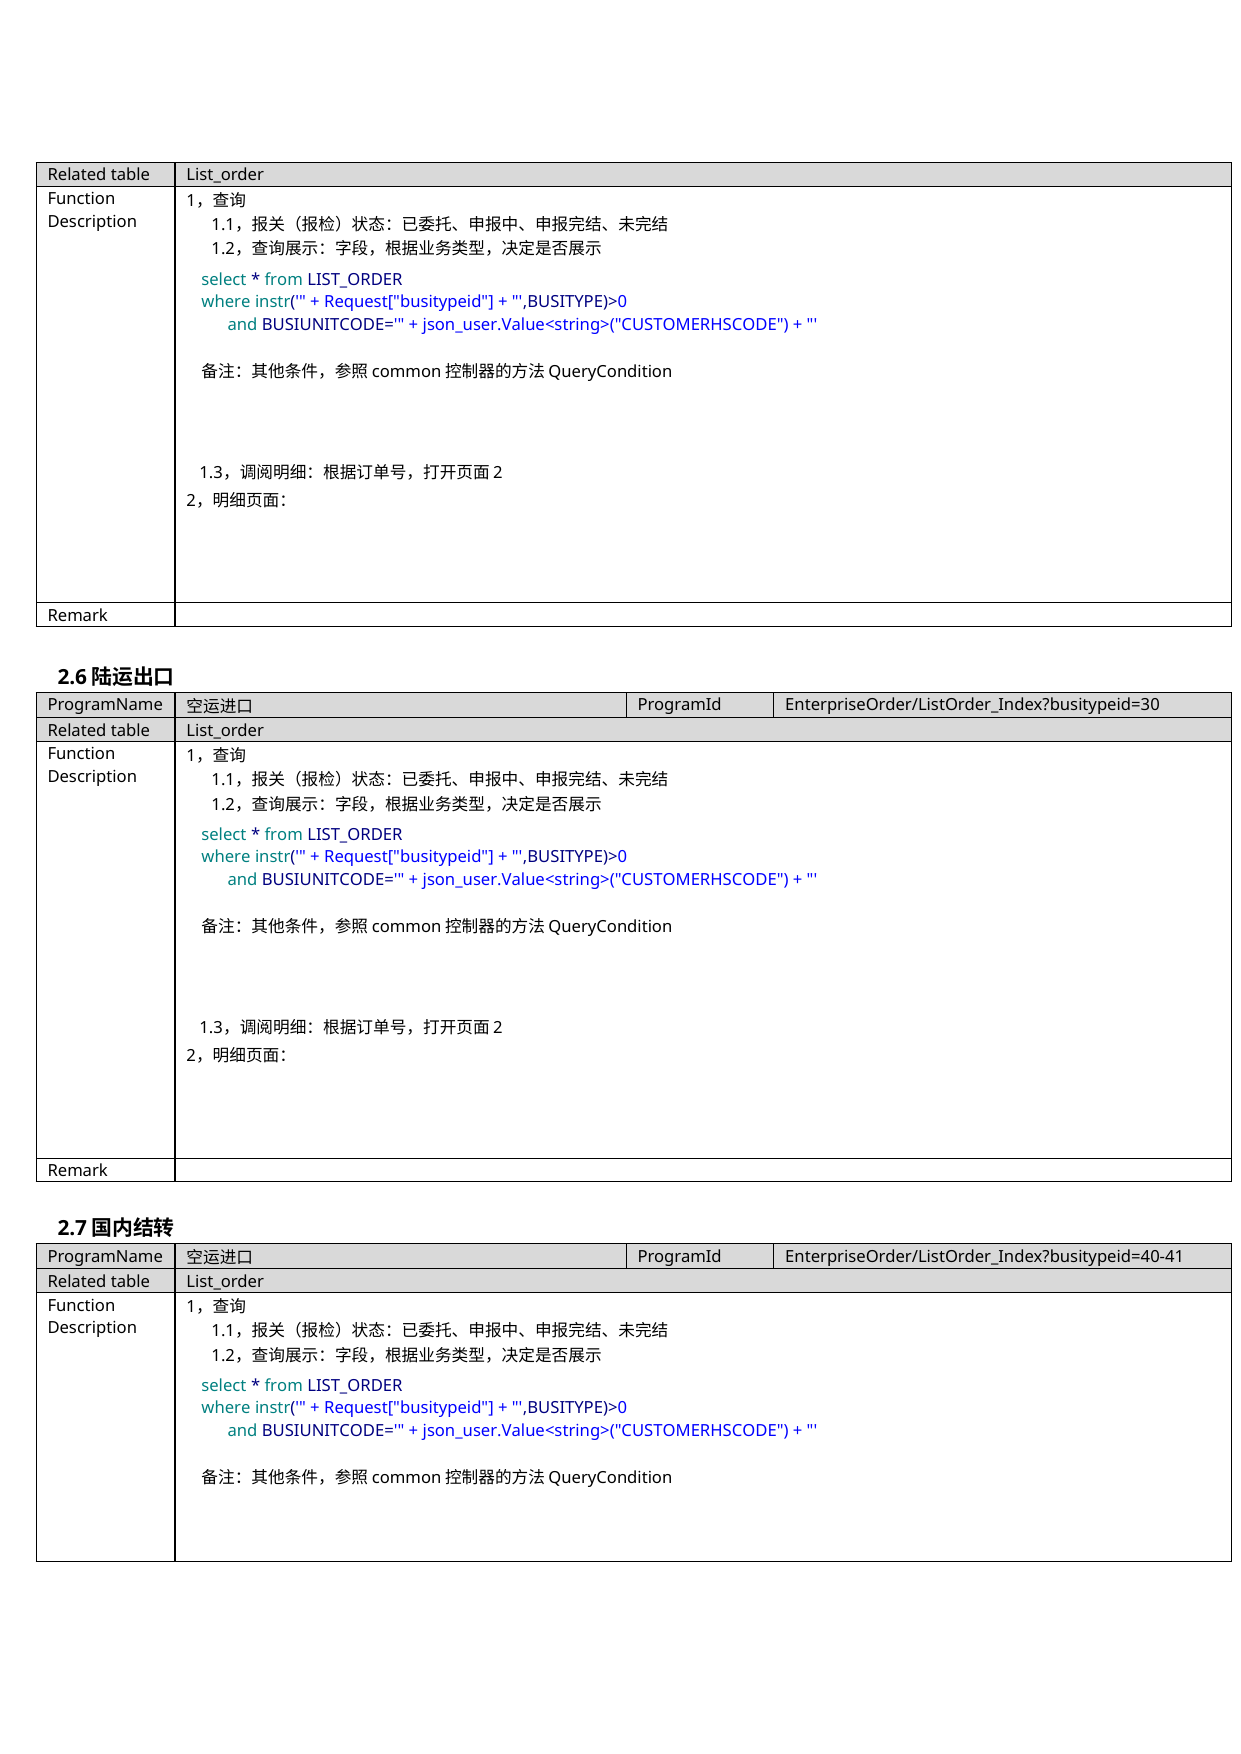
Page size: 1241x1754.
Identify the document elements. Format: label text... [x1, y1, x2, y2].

table_cell Related table [37, 1269, 174, 1292]
table_cell Related table [37, 163, 174, 186]
table_header EnterpriseOrder/ListOrder_Index?busitypeid=30 [774, 693, 1231, 717]
table_cell [176, 1159, 1231, 1181]
subtitle 2.7国内结转 [57, 1211, 1183, 1243]
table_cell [176, 1293, 1231, 1561]
table_cell [176, 603, 1231, 626]
table_header ProgramId [627, 1244, 773, 1268]
table_header ProgramId [627, 693, 773, 717]
table_cell List_order [176, 1269, 1231, 1292]
table_cell Function Description [37, 187, 174, 602]
table_header ProgramName [37, 693, 174, 717]
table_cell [176, 187, 1231, 602]
table_cell 1，查询 1.1，报关（报检）状态：已委托、申报中、申报完结、未完结 1.2，查询展示：字段，根据业务类型，决定是否展示 1.3，调阅明细：根据订单号，打开页面2 2，明细页面： [176, 742, 1231, 1157]
table_cell List_order [176, 163, 1231, 186]
table_cell Function Description [37, 742, 174, 1157]
table_header 空运进口 [176, 693, 626, 717]
subtitle 2.6陆运出口 [57, 659, 1183, 692]
table_header EnterpriseOrder/ListOrder_Index?busitypeid=40-41 [774, 1244, 1231, 1268]
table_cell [37, 1293, 174, 1561]
table_header ProgramName [37, 1244, 174, 1268]
table_header 空运进口 [176, 1244, 626, 1268]
table_cell Remark [37, 603, 174, 626]
table_cell Related table [37, 718, 174, 741]
table_cell Remark [37, 1159, 174, 1181]
table_cell List_order [176, 718, 1231, 741]
